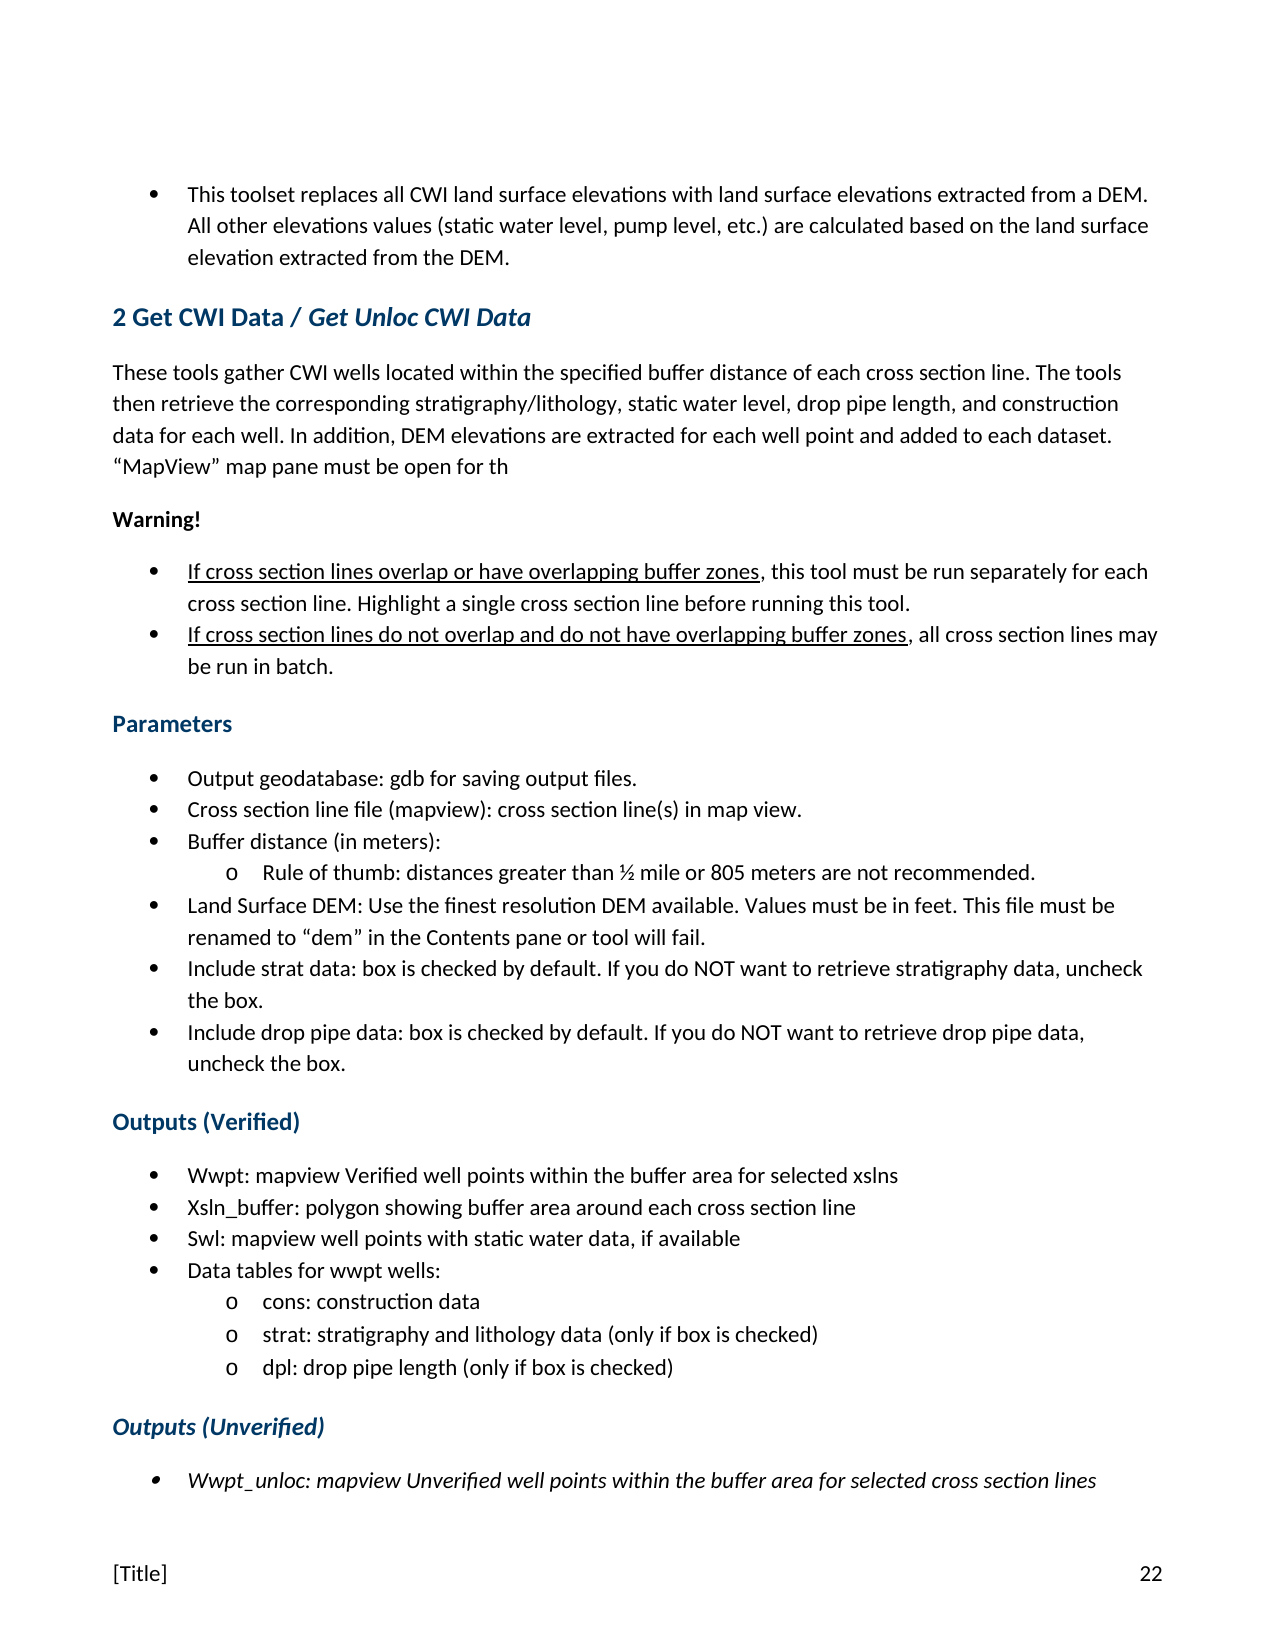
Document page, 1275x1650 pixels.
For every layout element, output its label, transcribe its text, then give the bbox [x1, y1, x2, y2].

list Land Surface DEM: Use the finest resolution DEM available. Values must be in feet. This file must be renamed to “dem” in the Contents pane or tool will fail. [150, 891, 1162, 951]
list Xsln_buffer: polygon showing buffer area around each cross section line [150, 1193, 1162, 1221]
list dpl: drop pipe length (only if box is checked) [225, 1353, 1162, 1382]
list Include drop pipe data: box is checked by default. If you do NOT want to retrieve drop pipe data, uncheck the box. [150, 1018, 1162, 1077]
list cons: construction data [225, 1287, 1162, 1317]
list Output geodatabase: gdb for saving output files. [150, 764, 1162, 792]
list Data tables for wwpt wells: [150, 1256, 1162, 1284]
subtitle Outputs (Unverified) [112, 1411, 1162, 1442]
list Cross section line file (mapview): cross section line(s) in map view. [150, 795, 1162, 823]
subtitle Outputs (Verified) [112, 1106, 1162, 1136]
list Wwpt: mapview Verified well points within the buffer area for selected xslns [150, 1161, 1162, 1189]
subtitle Parameters [112, 708, 1162, 739]
list If cross section lines do not overlap and do not have overlapping buffer zones, all cross section lines may be run in batch. [150, 620, 1162, 680]
subtitle 2 Get CWI Data / Get Unloc CWI Data [112, 300, 1162, 333]
list strat: stratigraphy and lithology data (only if box is checked) [225, 1320, 1162, 1349]
list Buffer distance (in meters): [150, 827, 1162, 855]
list Rule of thumb: distances greater than ½ mile or 805 meters are not recommended. [225, 858, 1162, 888]
list Swl: mapview well points with static water data, if available [150, 1224, 1162, 1252]
list Wwpt_unloc: mapview Unverified well points within the buffer area for selected cross section lines [150, 1466, 1162, 1494]
text These tools gather CWI wells located within the specified buffer distance of each cross section line. The tools then retrieve the corresponding stratigraphy/lithology, static water level, drop pipe length, and construction data for each well. In addition, DEM elevations are extracted for each well point and added to each dataset. “MapView” map pane must be open for th [112, 358, 1162, 481]
list If cross section lines overlap or have overlapping buffer zones, this tool must be run separately for each cross section line. Highlight a single cross section line before running this tool. [150, 557, 1162, 617]
text Warning! [112, 505, 1162, 533]
list This toolset replaces all CWI land surface elevations with land surface elevations extracted from a DEM. All other elevations values (static water level, pump level, etc.) are calculated based on the land surface elevation extracted from the DEM. [150, 180, 1162, 271]
list Include strat data: box is checked by default. If you do NOT want to retrieve stratigraphy data, uncheck the box. [150, 954, 1162, 1014]
